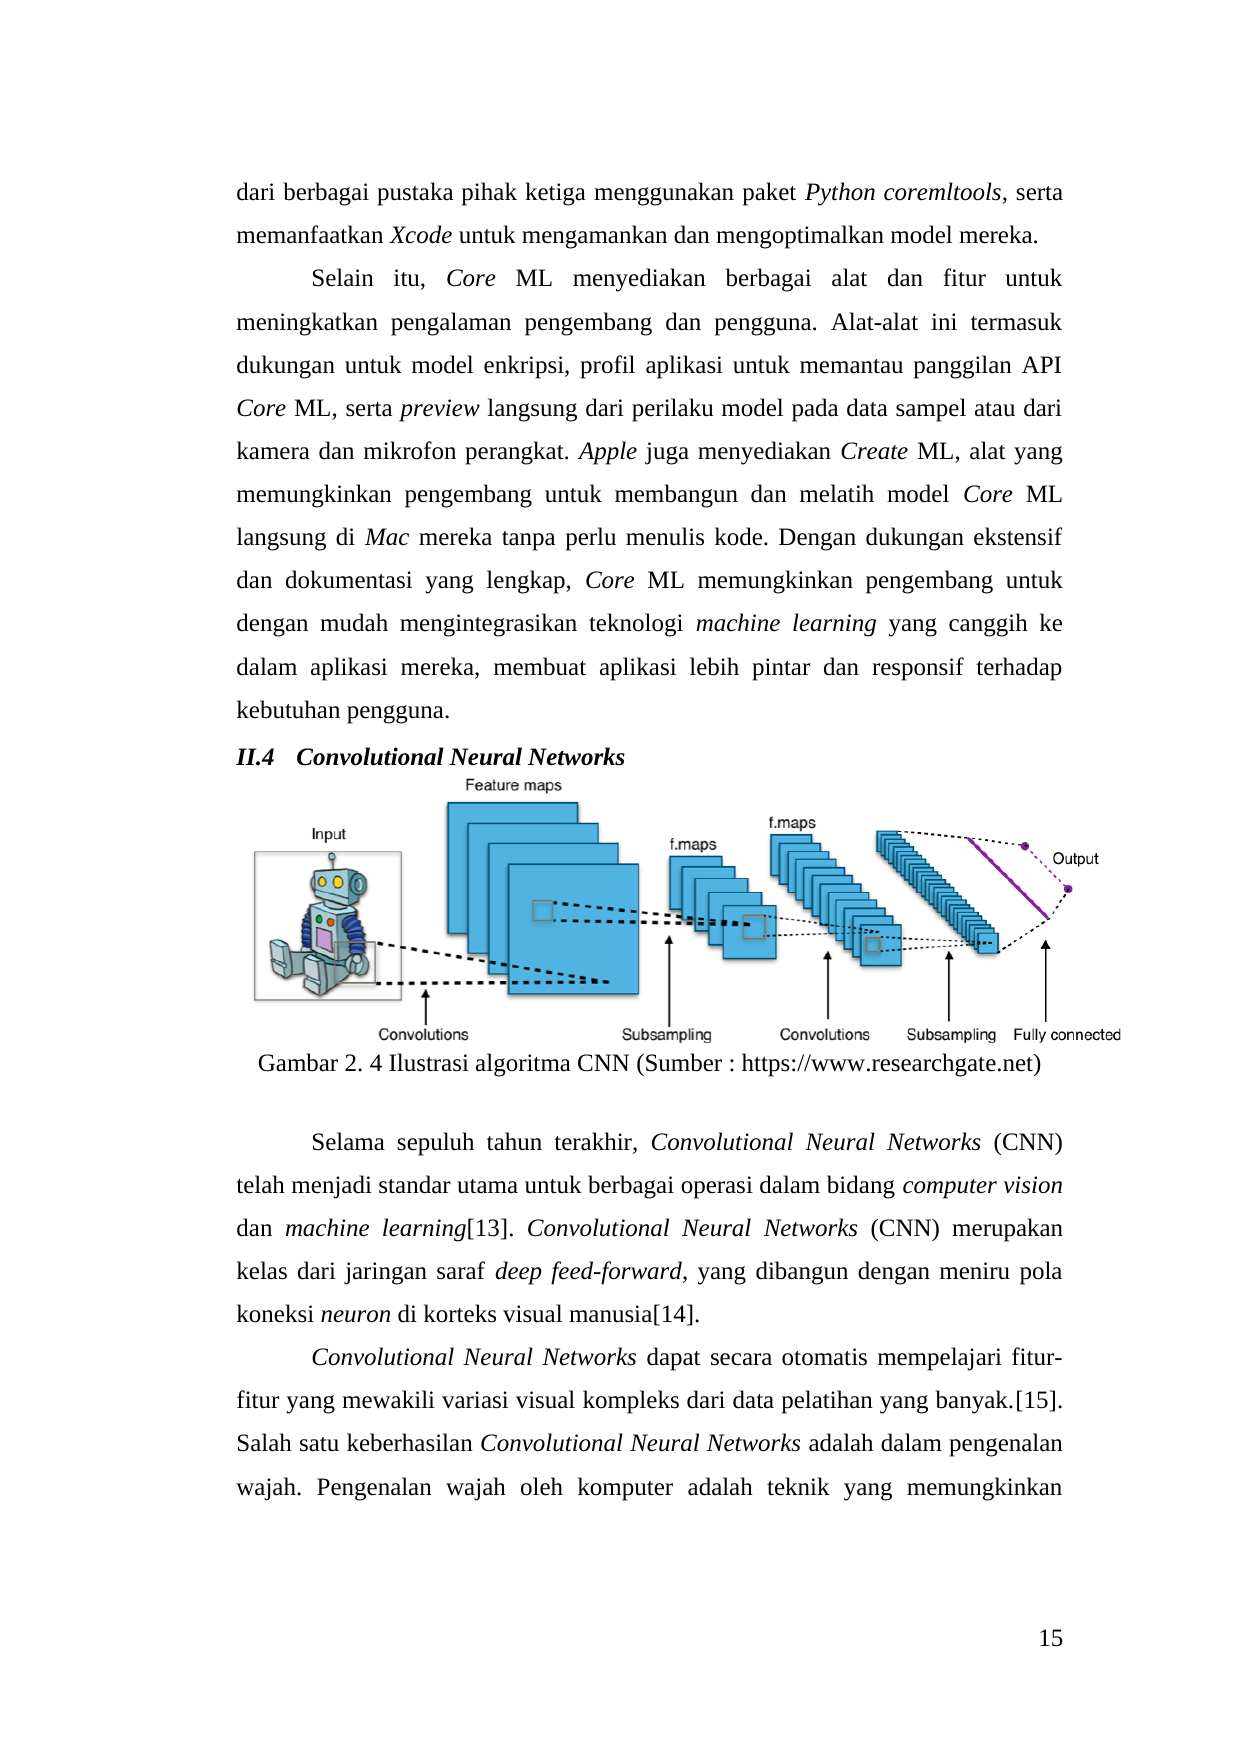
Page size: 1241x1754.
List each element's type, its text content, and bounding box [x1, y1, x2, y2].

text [236, 1342, 1063, 1500]
picture [236, 770, 1139, 1049]
text Gambar 2. 4 Ilustrasi algoritma CNN (Sumber : https://www.researchgate.net) [236, 1049, 1063, 1077]
text Selain itu, Core ML menyediakan berbagai alat dan fitur untuk meningkatkan pengalaman pengembang dan pengguna. Alat-alat ini termasuk dukungan untuk model enkripsi, profil aplikasi untuk memantau panggilan API Core ML, serta preview langsung dari perilaku model pada data sampel atau dari kamera dan mikrofon perangkat. Apple juga menyediakan Create ML, alat yang memungkinkan pengembang untuk membangun dan melatih model Core ML langsung di Mac mereka tanpa perlu menulis kode. Dengan dukungan ekstensif dan dokumentasi yang lengkap, Core ML memungkinkan pengembang untuk dengan mudah mengintegrasikan teknologi machine learning yang canggih ke dalam aplikasi mereka, membuat aplikasi lebih pintar dan responsif terhadap kebutuhan pengguna​. [236, 263, 1063, 723]
text Selama sepuluh tahun terakhir, Convolutional Neural Networks (CNN) telah menjadi standar utama untuk berbagai operasi dalam bidang computer vision dan machine learning. Convolutional Neural Networks (CNN) merupakan kelas dari jaringan saraf deep feed-forward, yang dibangun dengan meniru pola koneksi neuron di korteks visual manusia. [236, 1127, 1063, 1328]
subtitle Convolutional Neural Networks [236, 742, 1063, 770]
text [236, 177, 1063, 249]
